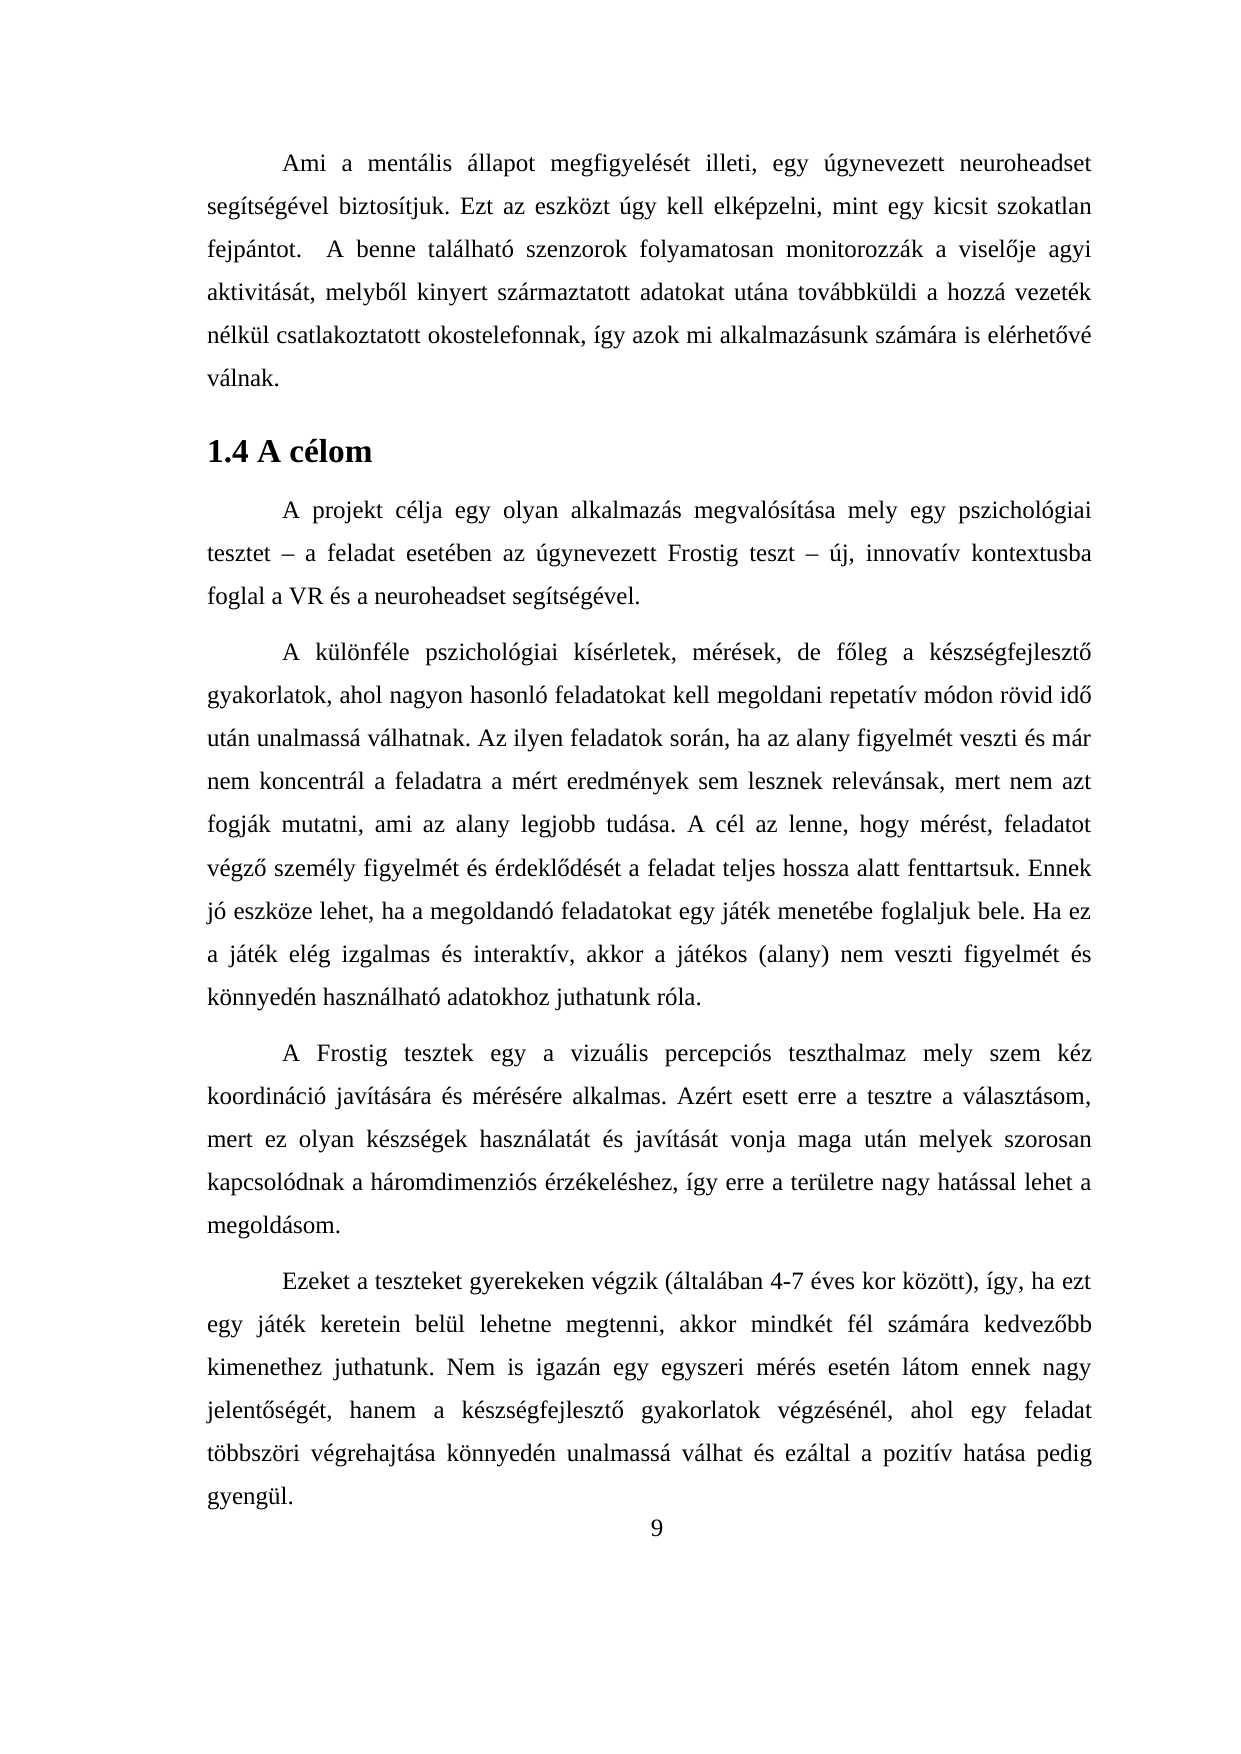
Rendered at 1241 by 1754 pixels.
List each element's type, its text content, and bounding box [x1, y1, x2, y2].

text Ami a mentális állapot megfigyelését illeti, egy úgynevezett neuroheadset segítségével biztosítjuk. Ezt az eszközt úgy kell elképzelni, mint egy kicsit szokatlan . A benne található szenzorok folyamatosan monitorozzák a viselője agyi aktivitását, melyből kinyert származtatott adatokat utána a hozzá vezeték nélkül csatlakoztatott okostelefonnak, így azok mi alkalmazásunk számára is elérhetővé válnak. [207, 148, 1092, 392]
text A Frostig tesztek egy a vizuális percepciós teszthalmaz mely szem kéz koordináció javítására és mérésére alkalmas. Azért esett erre a tesztre a választásom, mert ez olyan készségek használatát és javítását vonja maga után melyek szorosan kapcsolódnak a háromdimenziós érzékeléshez, így erre a területre nagy hatással lehet a megoldásom. [207, 1038, 1092, 1239]
text A projekt célja egy olyan alkalmazás megvalósítása mely egy pszichológiai tesztet – a feladat esetében az úgynevezett Frostig teszt – új, innovatív kontextusba foglal a VR és a neuroheadset segítségével. [207, 495, 1092, 610]
text A különféle pszichológiai kísérletek, mérések, de főleg a készségfejlesztő gyakorlatok, ahol nagyon hasonló feladatokat kell megoldani repetatív módon rövid idő után unalmassá válhatnak. Az ilyen feladatok során, ha az alany figyelmét veszti és már nem koncentrál a feladatra a mért eredmények sem lesznek relevánsak, mert nem azt fogják mutatni, ami az alany legjobb tudása. A cél az lenne, hogy mérést, feladatot végző személy figyelmét és érdeklődését a feladat teljes hossza alatt fenttartsuk. Ennek jó eszköze lehet, ha a megoldandó feladatokat egy játék menetébe foglaljuk bele. Ha ez a játék elég izgalmas és interaktív, akkor a játékos (alany) nem veszti figyelmét és könnyedén használható adatokhoz juthatunk róla. [207, 637, 1092, 1011]
subtitle A célom [207, 431, 1092, 470]
text Ezeket a teszteket gyerekeken végzik (általában 4-7 éves kor között), így, ha ezt egy játék keretein belül lehetne megtenni, akkor mindkét fél számára kedvezőbb kimenethez juthatunk. Nem is igazán egy egyszeri mérés esetén látom ennek nagy jelentőségét, hanem a készségfejlesztő gyakorlatok végzésénél, ahol egy feladat többszöri végrehajtása könnyedén unalmassá válhat és ezáltal a pozitív hatása pedig gyengül. [207, 1266, 1092, 1510]
